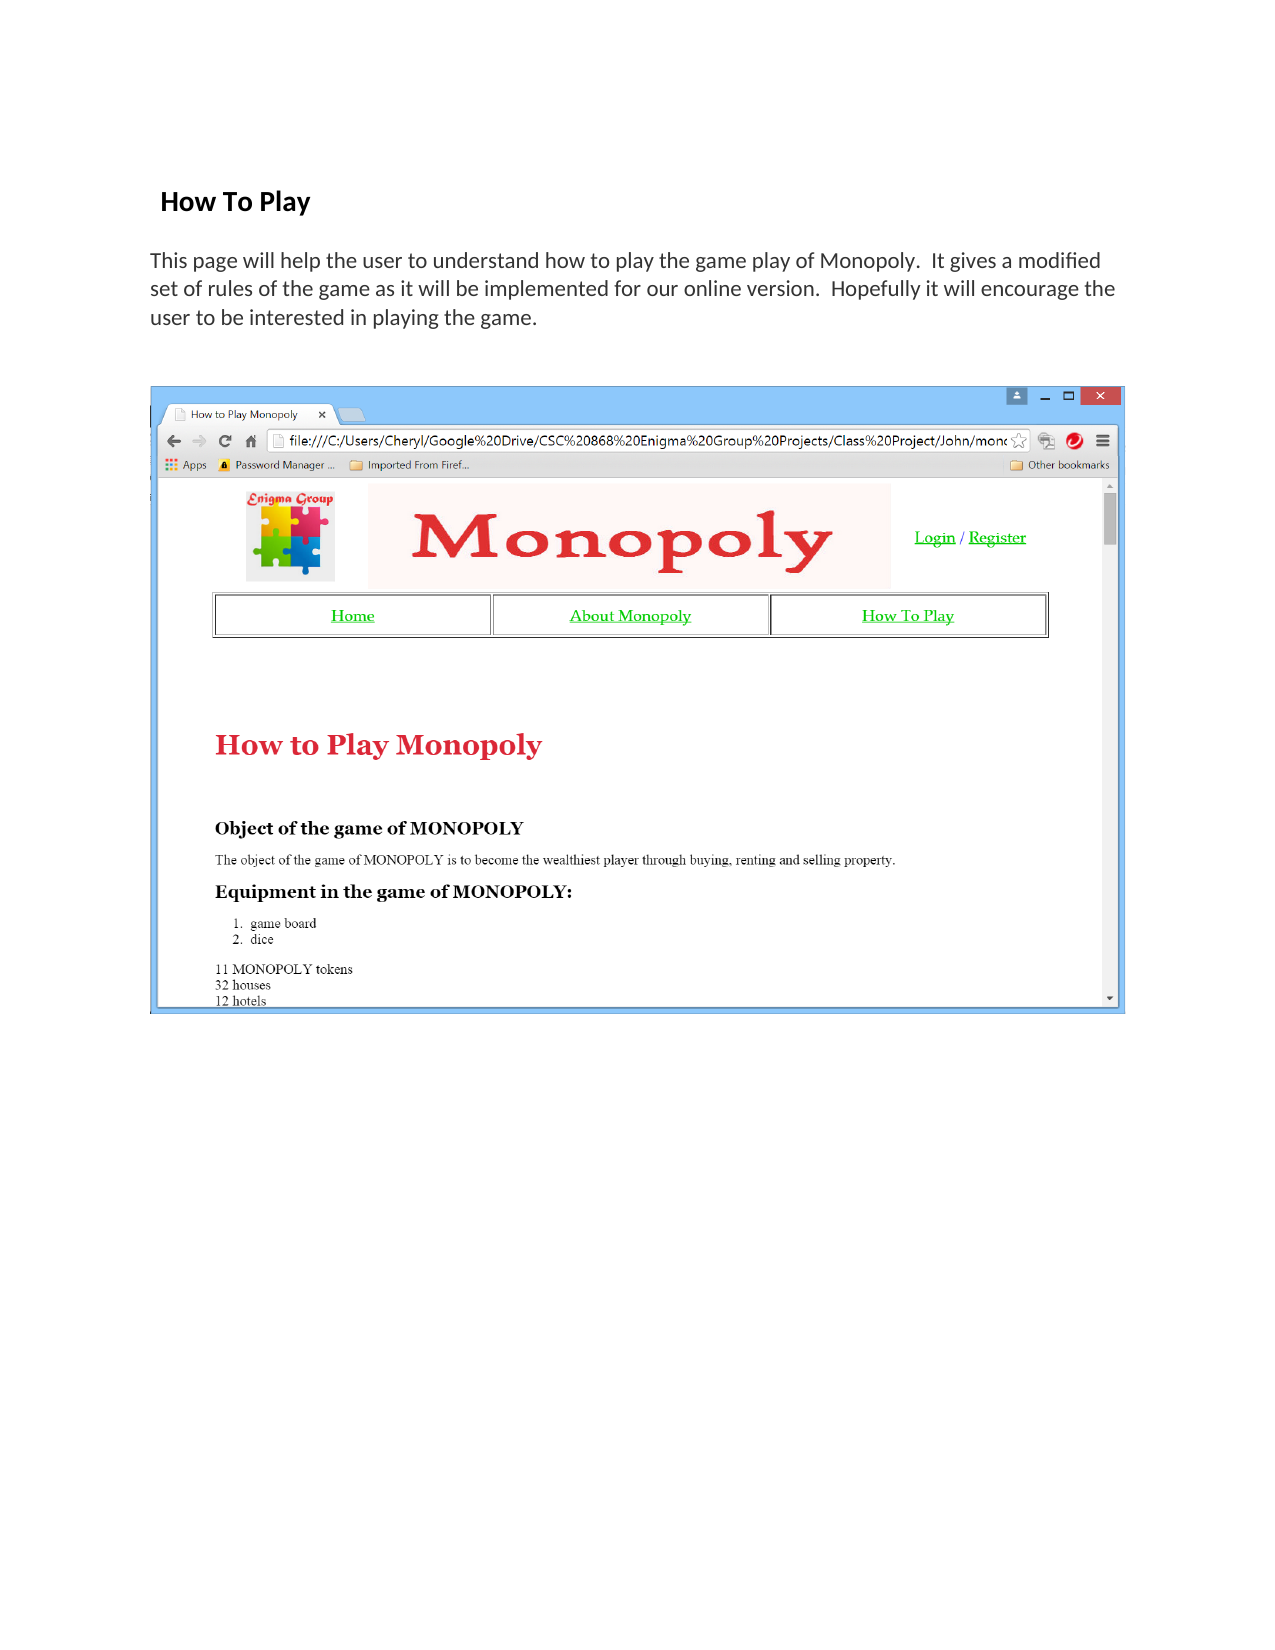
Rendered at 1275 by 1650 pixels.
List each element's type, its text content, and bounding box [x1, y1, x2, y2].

text This page will help the user to understand how to play the game play of Monopoly. It gives a modified set of rules of the game as it will be implemented for our online version. Hopefully it will encourage the user to be interested in playing the game. [150, 247, 1125, 331]
subtitle How To Play [160, 183, 1125, 218]
picture [150, 386, 1125, 1014]
